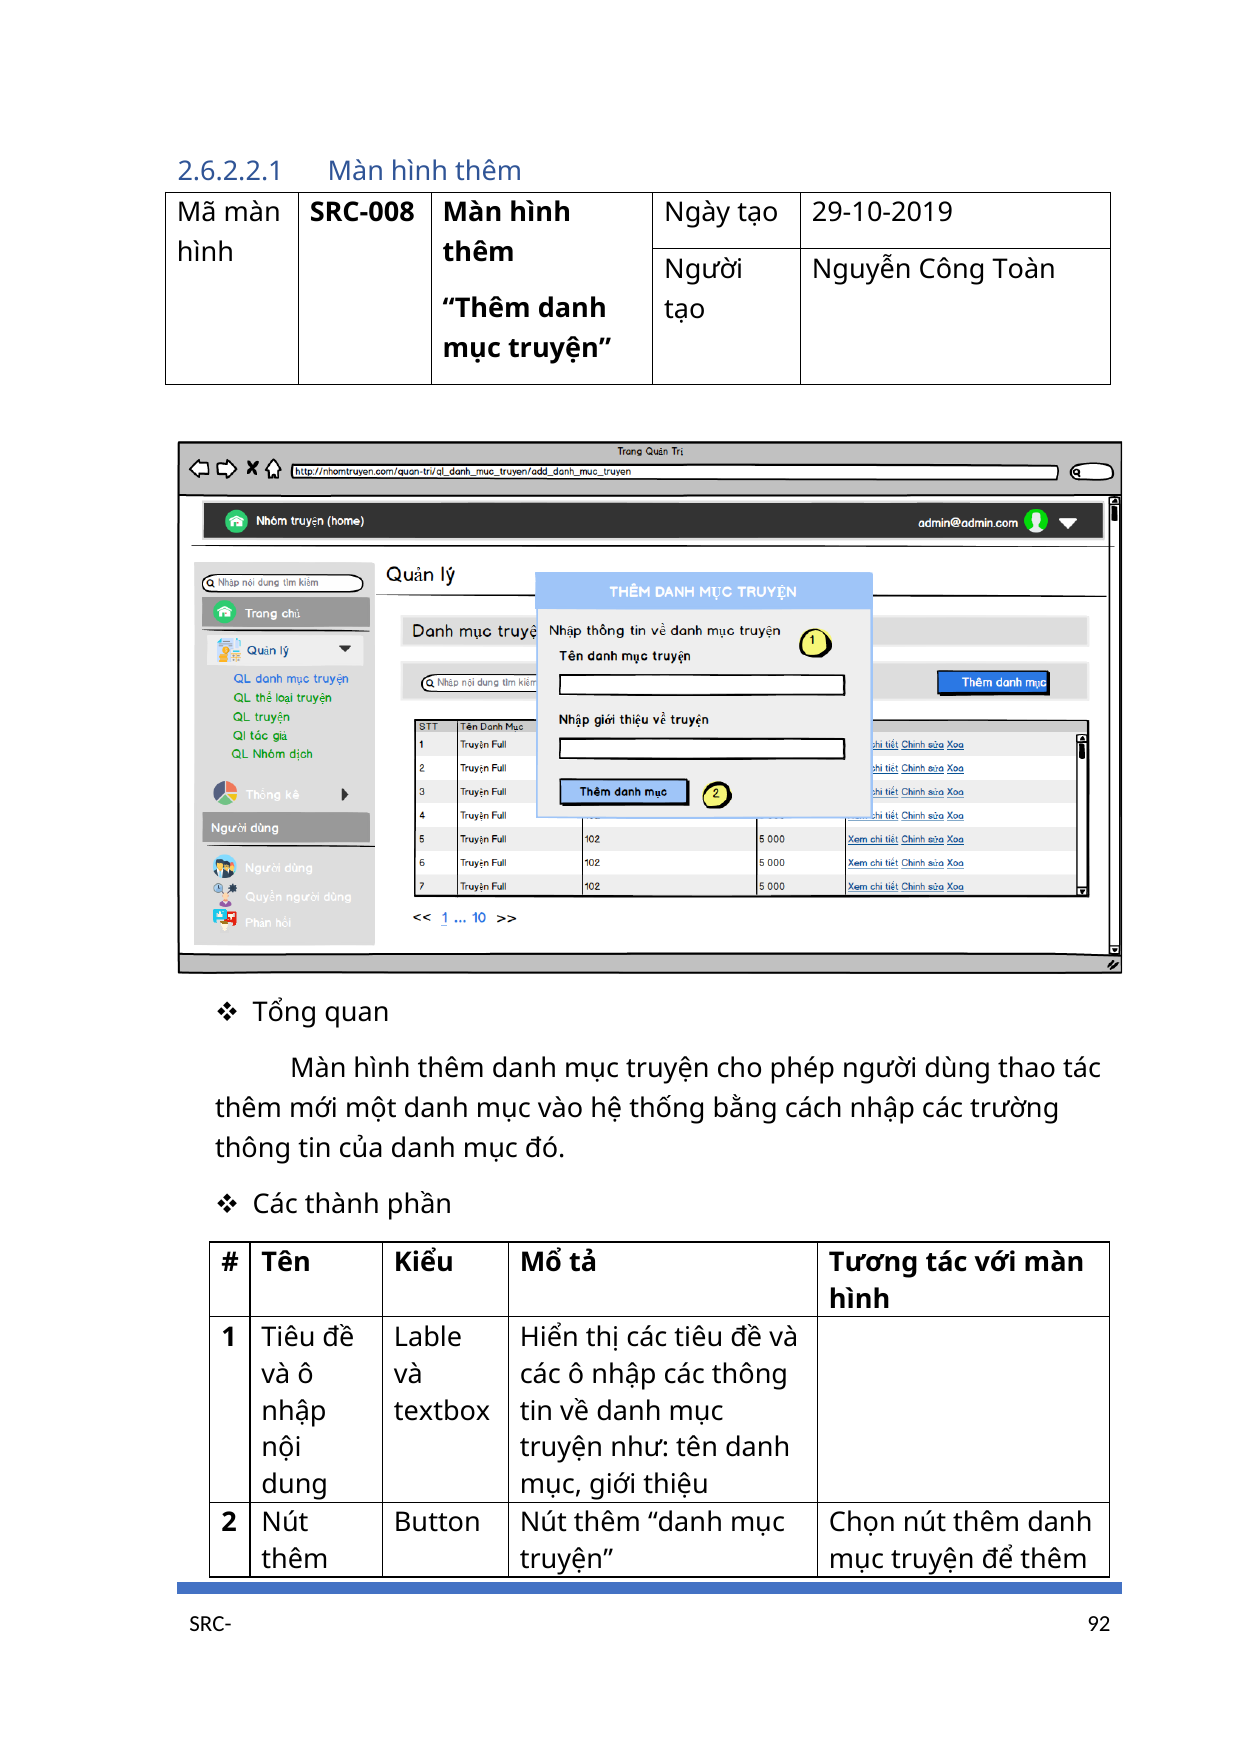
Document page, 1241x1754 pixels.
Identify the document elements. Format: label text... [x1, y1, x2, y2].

subtitle Màn hình thêm [177, 152, 1122, 189]
table_cell [818, 1317, 1109, 1502]
table_header Ngày tạo [653, 193, 800, 248]
table_header # [210, 1243, 249, 1316]
table_cell Lable và textbox [383, 1317, 508, 1502]
table_header 29-10-2019 [801, 193, 1110, 248]
text Màn hình thêm danh mục truyện cho phép người dùng thao tác thêm mới một danh mục vào hệ thống bằng cách nhập các trường thông tin của danh mục đó. [215, 1049, 1122, 1165]
picture [177, 441, 1123, 974]
table_header Kiểu [383, 1243, 508, 1316]
table_cell Nguyễn Công Toàn [801, 249, 1110, 384]
table_header Tương tác với màn hình [818, 1243, 1109, 1316]
table_header Màn hình thêm “Thêm danh mục truyện” [432, 193, 652, 384]
table_header Mổ tả [509, 1243, 817, 1316]
table_cell 1 [210, 1317, 249, 1502]
table_cell Hiển thị các tiêu đề và các ô nhập các thông tin về danh mục truyện như: tên danh mục, giới thiệu [509, 1317, 817, 1502]
list Tổng quan [215, 992, 1122, 1029]
table_cell Nút thêm [251, 1503, 382, 1576]
table_cell Tiêu đề và ô nhập nội dung [251, 1317, 382, 1502]
table_cell Button [383, 1503, 508, 1576]
list Các thành phần [215, 1185, 1122, 1222]
table_header Tên [251, 1243, 382, 1316]
table_cell Người tạo [653, 249, 800, 384]
table_cell 2 [210, 1503, 249, 1576]
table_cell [509, 1503, 817, 1576]
table_header SRC-008 [299, 193, 431, 384]
table_header Mã màn hình [166, 193, 298, 384]
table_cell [818, 1503, 1109, 1576]
